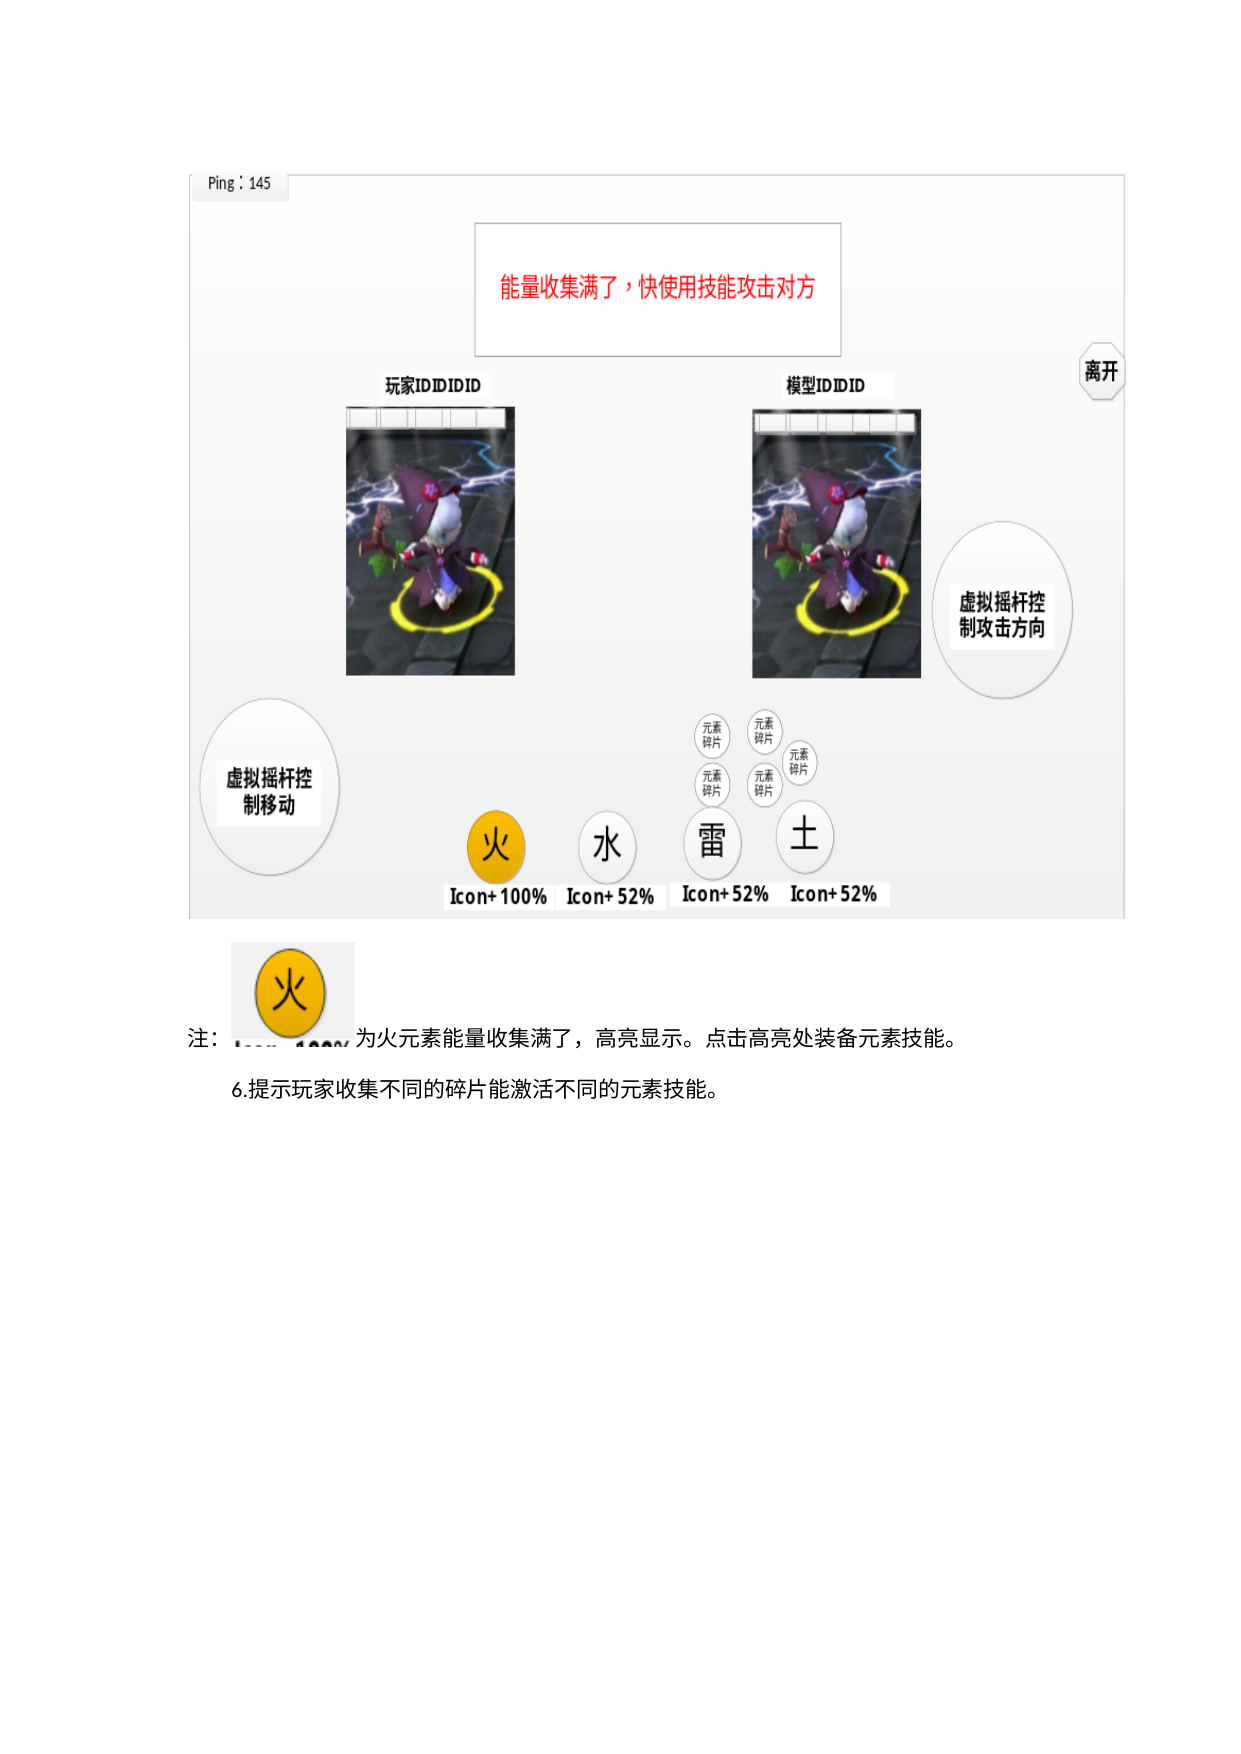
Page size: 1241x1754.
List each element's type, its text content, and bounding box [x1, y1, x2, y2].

list 注：为火元素能量收集满了，高亮显示。点击高亮处装备元素技能。 [187, 942, 1053, 1072]
picture [231, 942, 355, 1047]
list 提示玩家收集不同的碎片能激活不同的元素技能。 [187, 1072, 1053, 1104]
